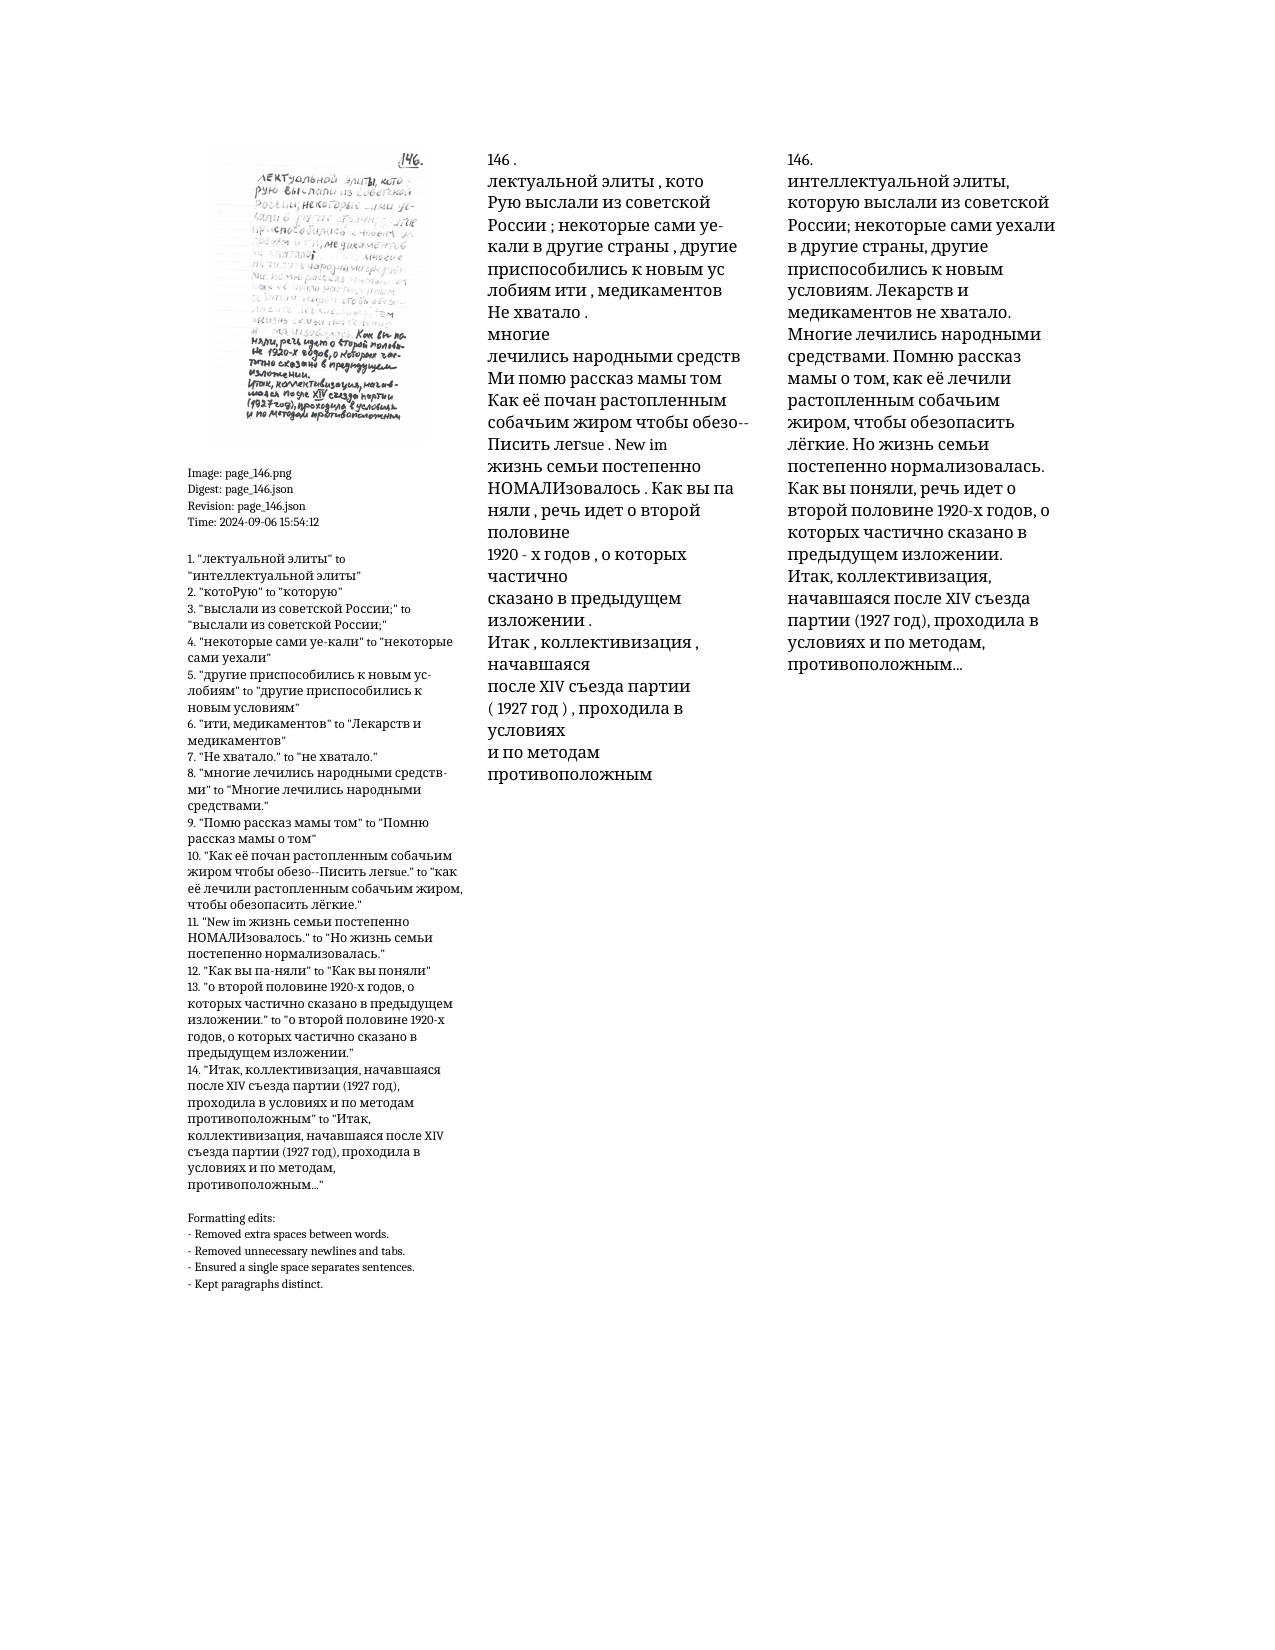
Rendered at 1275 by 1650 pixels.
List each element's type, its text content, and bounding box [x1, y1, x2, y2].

table_header 146 . лектуальной элиты , кото Рую выслали из советской России ; некоторые сами уе- кали в другие страны , другие приспособились к новым ус лобиям ити , медикаментов Не хватало . многие лечились народными средств Ми помю рассказ мамы том Как её почан растопленным собачьим жиром чтобы обезо-- Писить легsue . New im жизнь семьи постепенно НОМАЛИзовалось . Как вы па няли , речь идет о второй половине 1920 - х годов , о которых частично сказано в предыдущем изложении . Итак , коллективизация , начавшаяся после XIV съезда партии ( 1927 год ) , проходила в условиях и по методам противоположным [476, 150, 776, 1500]
picture [206, 150, 432, 442]
table_header Image: page_146.png Digest: page_146.json Revision: page_146.json Time: 2024-09-06 15:54:12 1. "лектуальной элиты" to "интеллектуальной элиты" 2. "котоРую" to "которую" 3. "выслали из советской России;" to "выслали из советской России;" 4. "некоторые сами уе-кали" to "некоторые сами уехали" 5. "другие приспособились к новым ус-лобиям" to "другие приспособились к новым условиям" 6. "ити, медикаментов" to "Лекарств и медикаментов" 7. "Не хватало." to "не хватало." 8. "многие лечились народными средств-ми" to "Многие лечились народными средствами." 9. "Помю рассказ мамы том" to "Помню рассказ мамы о том" 10. "Как её почан растопленным собачьим жиром чтобы обезо--Писить легsue." to "как её лечили растопленным собачьим жиром, чтобы обезопасить лёгкие." 11. "New im жизнь семьи постепенно НОМАЛИзовалось." to "Но жизнь семьи постепенно нормализовалась." 12. "Как вы па-няли" to "Как вы поняли" 13. "о второй половине 1920-х годов, о которых частично сказано в предыдущем изложении." to "о второй половине 1920-х годов, о которых частично сказано в предыдущем изложении." 14. "Итак, коллективизация, начавшаяся после XIV съезда партии (1927 год), проходила в условиях и по методам противоположным" to "Итак, коллективизация, начавшаяся после XIV съезда партии (1927 год), проходила в условиях и по методам, противоположным..." Formatting edits: - Removed extra spaces between words. - Removed unnecessary newlines and tabs. - Ensured a single space separates sentences. - Kept paragraphs distinct. [176, 150, 476, 1500]
table_header 146. интеллектуальной элиты, которую выслали из советской России; некоторые сами уехали в другие страны, другие приспособились к новым условиям. Лекарств и медикаментов не хватало. Многие лечились народными средствами. Помню рассказ мамы о том, как её лечили растопленным собачьим жиром, чтобы обезопасить лёгкие. Но жизнь семьи постепенно нормализовалась. Как вы поняли, речь идет о второй половине 1920-х годов, о которых частично сказано в предыдущем изложении. Итак, коллективизация, начавшаяся после XIV съезда партии (1927 год), проходила в условиях и по методам, противоположным... [776, 150, 1076, 1500]
